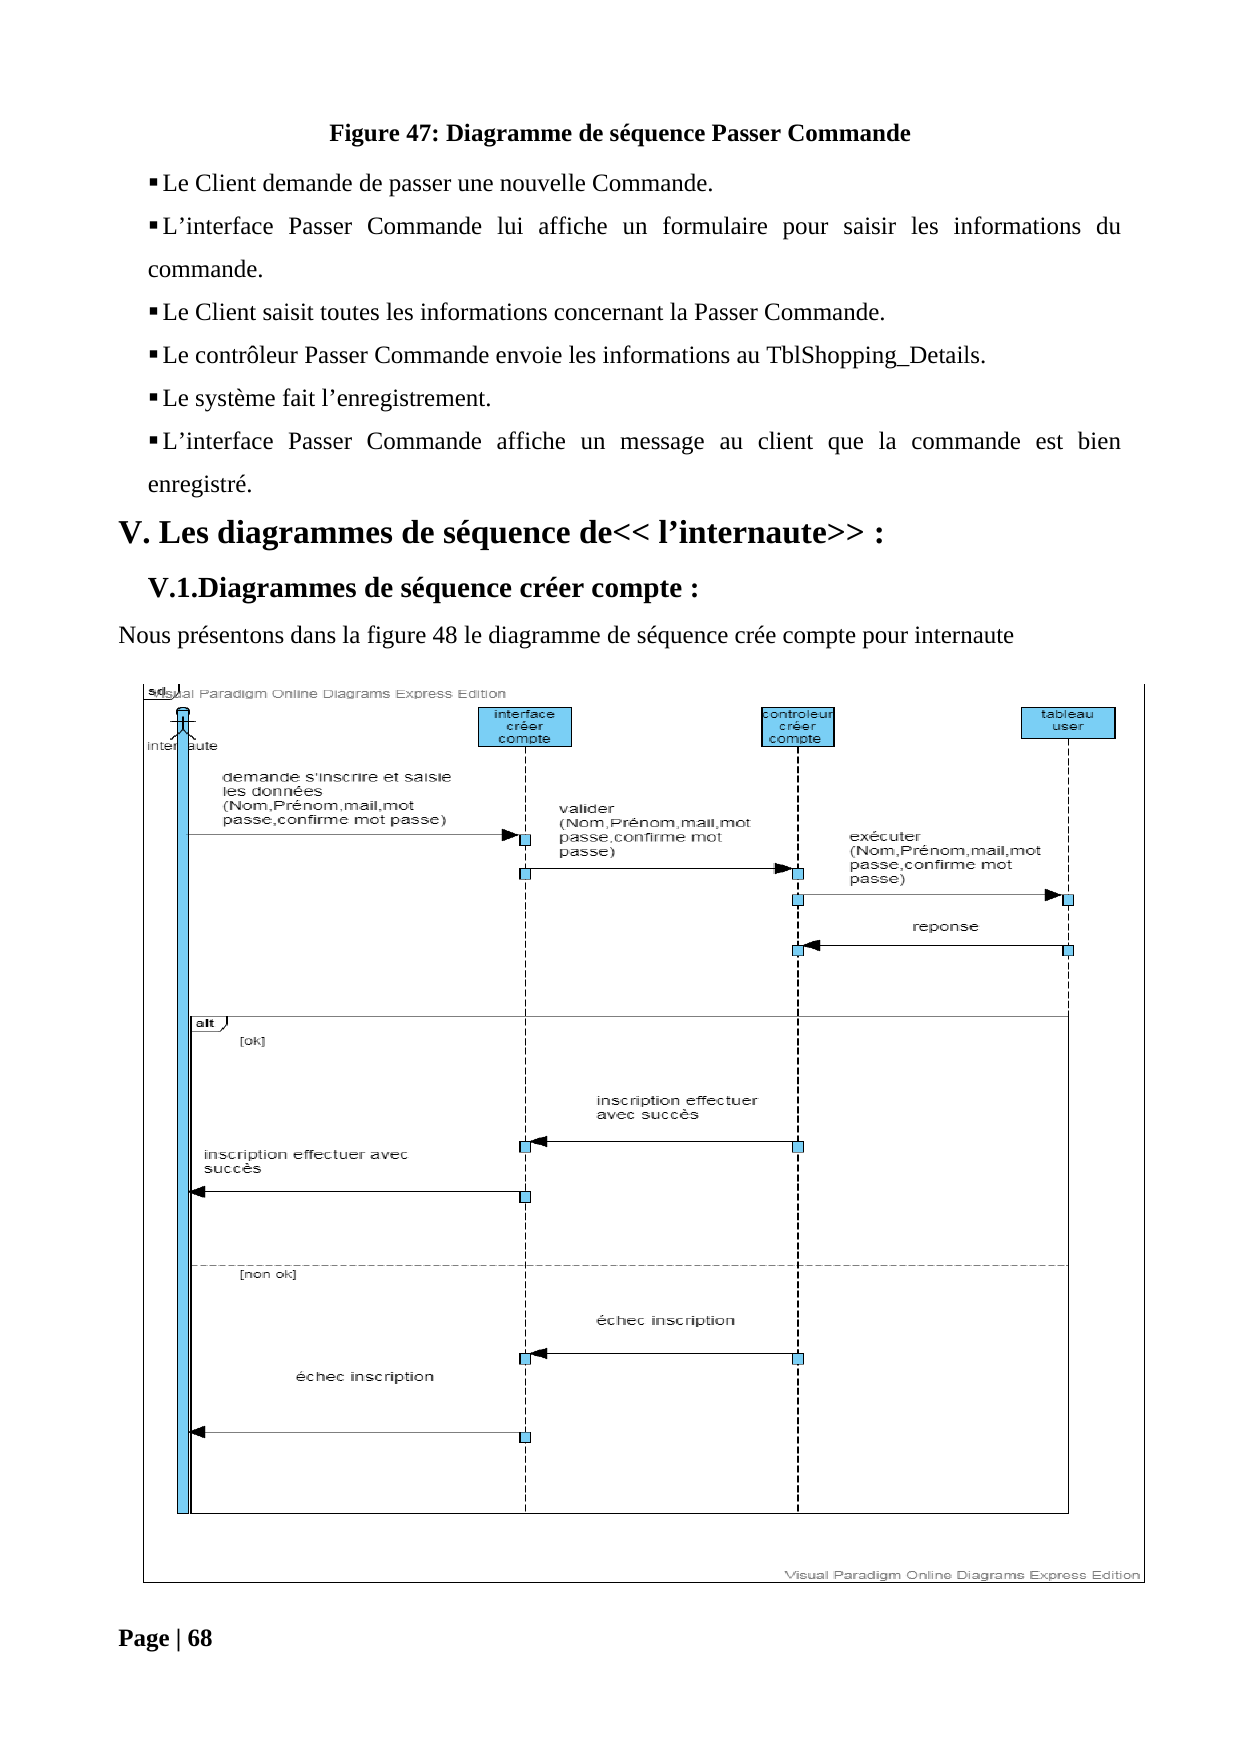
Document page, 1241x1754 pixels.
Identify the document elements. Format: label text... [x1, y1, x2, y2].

list Le Client demande de passer une nouvelle Commande. [148, 168, 1122, 196]
list L’interface Passer Commande lui affiche un formulaire pour saisir les informations du commande. [148, 211, 1122, 283]
text V.1.Diagrammes de séquence créer compte : [148, 570, 1122, 604]
list Le système fait l’enregistrement. [148, 383, 1122, 412]
text Figure 47: Diagramme de séquence Passer Commande [118, 118, 1122, 147]
picture [143, 684, 1148, 1584]
list Le Client saisit toutes les informations concernant la Passer Commande. [148, 297, 1122, 326]
list Le contrôleur Passer Commande envoie les informations au TblShopping_Details. [148, 340, 1122, 369]
list L’interface Passer Commande affiche un message au client que la commande est bien enregistré. [148, 426, 1122, 498]
text Nous présentons dans la figure 48 le diagramme de séquence crée compte pour internaute [118, 621, 1122, 649]
text V. Les diagrammes de séquence de<< l’internaute>> : [118, 513, 1122, 551]
